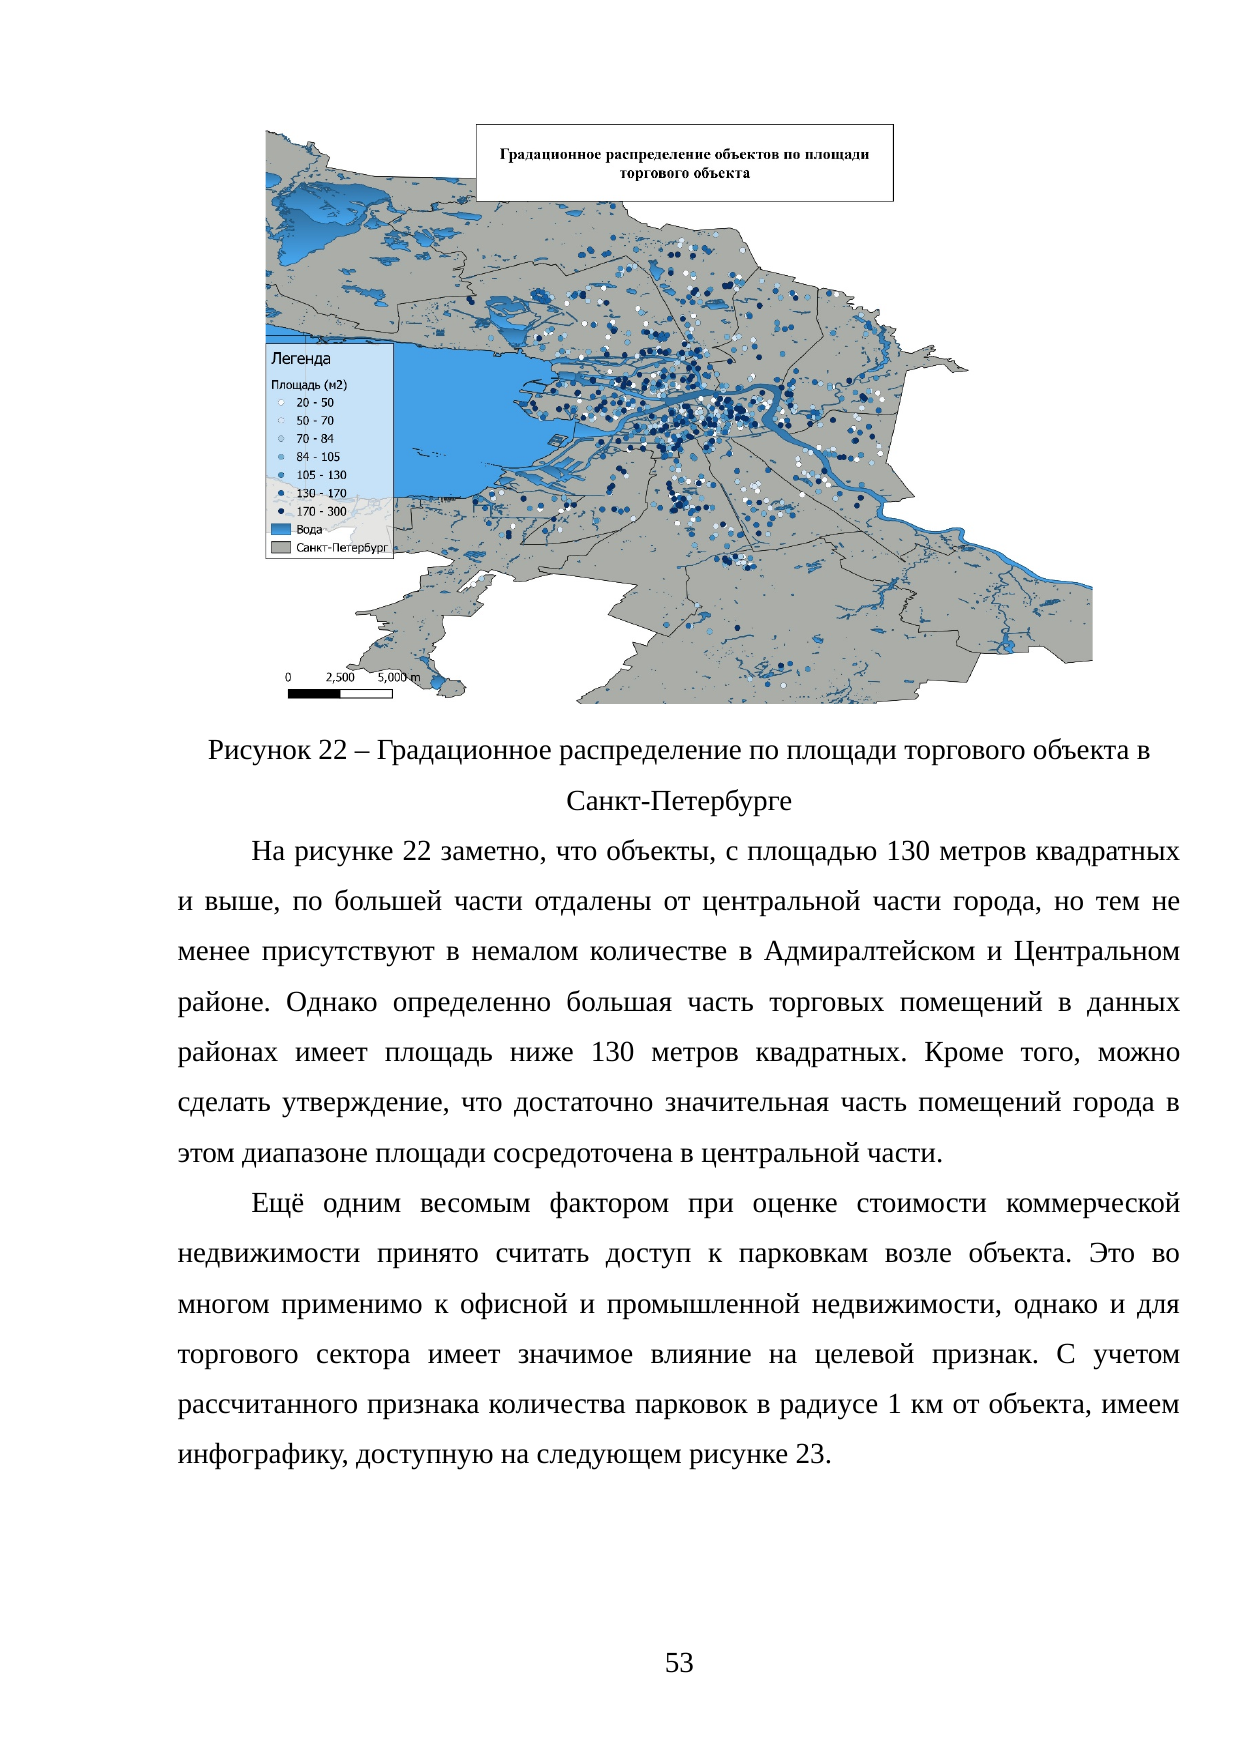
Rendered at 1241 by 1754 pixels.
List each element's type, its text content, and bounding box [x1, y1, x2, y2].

text На рисунке 22 заметно, что объекты, с площадью 130 метров квадратных и выше, по большей части отдалены от центральной части города, но тем не менее присутствуют в немалом количестве в Адмиралтейском и Центральном районе. Однако определенно большая часть торговых помещений в данных районах имеет площадь ниже 130 метров квадратных. Кроме того, можно сделать утверждение, что достаточно значительная часть помещений города в этом диапазоне площади сосредоточена в центральной части. [177, 833, 1181, 1168]
text Рисунок 22 – Градационное распределение по площади торгового объекта в Санкт-Петербурге [177, 732, 1181, 816]
text Ещё одним весомым фактором при оценке стоимости коммерческой недвижимости принято считать доступ к парковкам возле объекта. Это во многом применимо к офисной и промышленной недвижимости, однако и для торгового сектора имеет значимое влияние на целевой признак. С учетом рассчитанного признака количества парковок в радиусе 1 км от объекта, имеем инфографику, доступную на следующем рисунке 23. [177, 1185, 1181, 1470]
picture [265, 118, 1093, 704]
